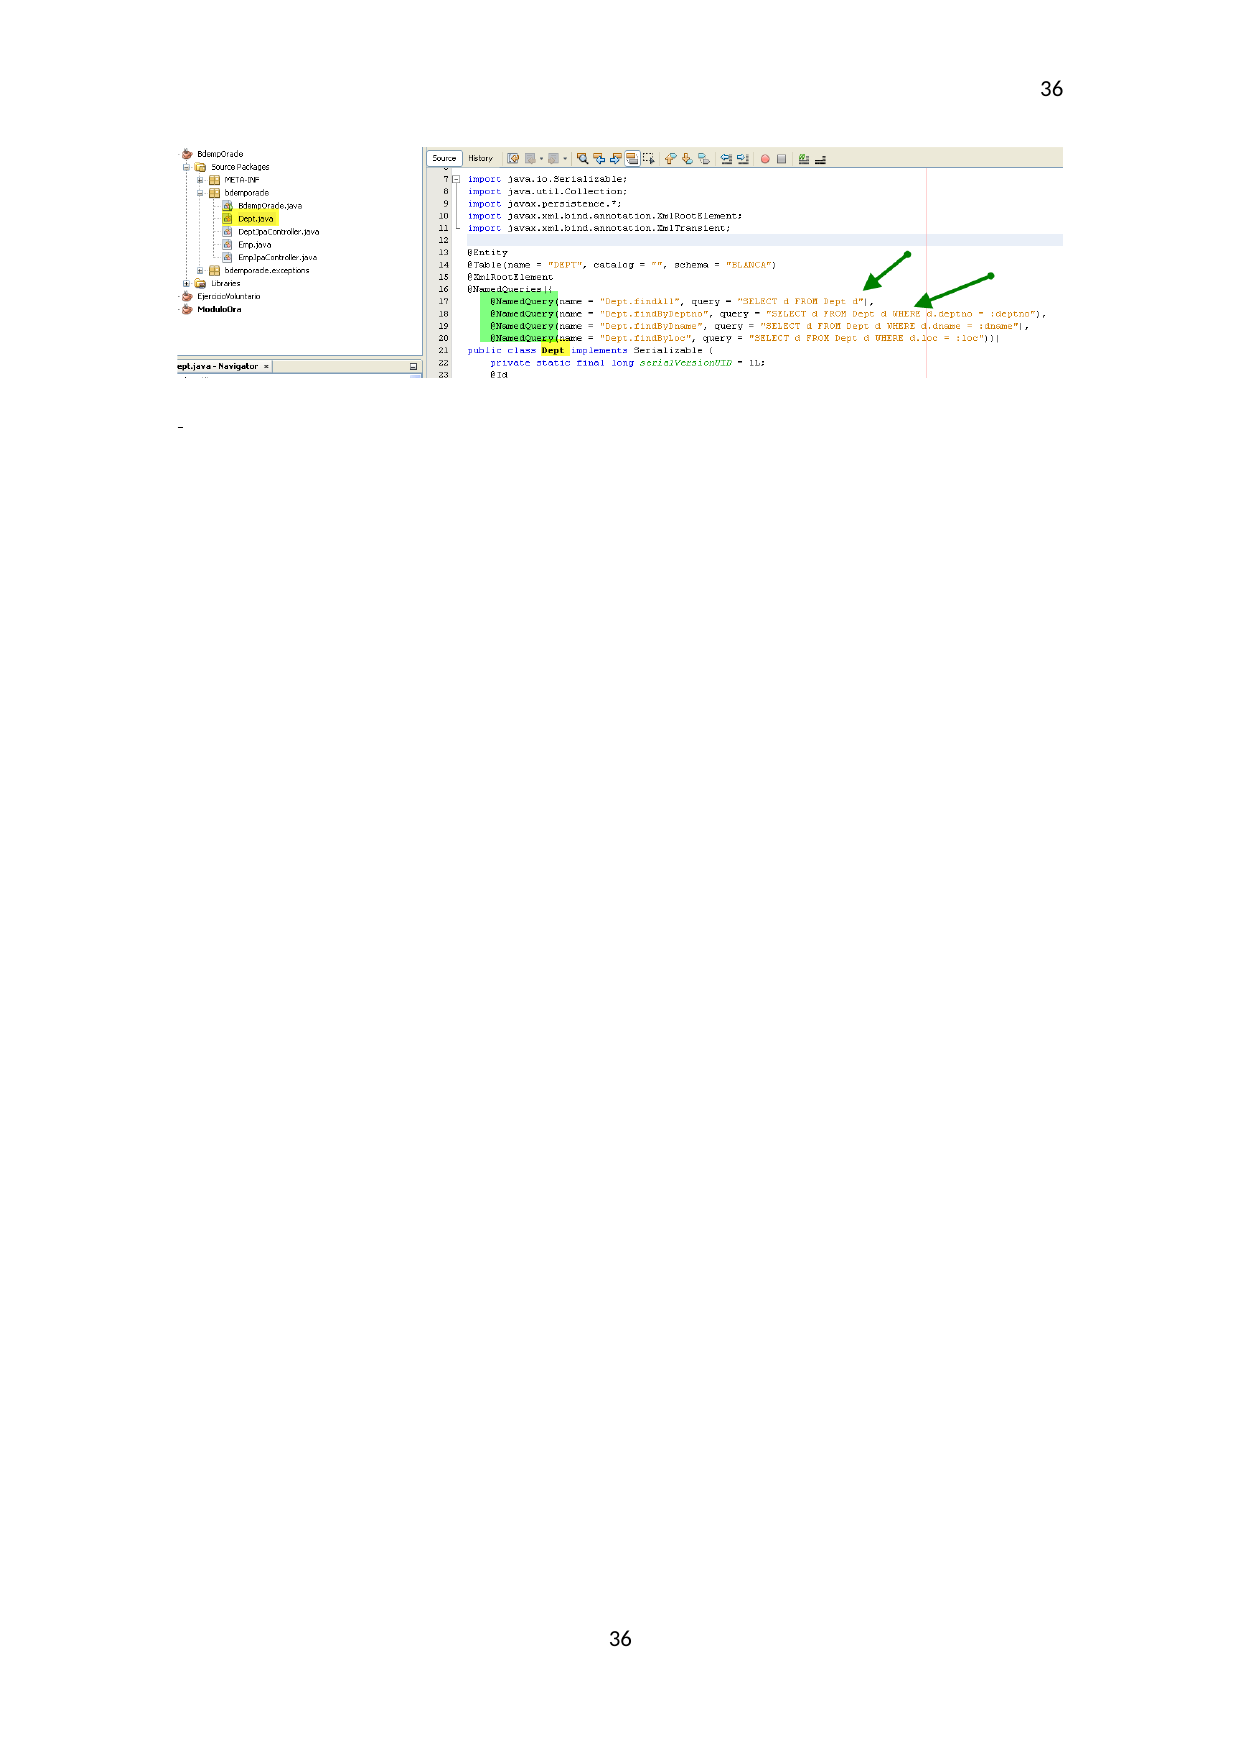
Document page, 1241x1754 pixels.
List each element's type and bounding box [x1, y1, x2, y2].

picture [177, 147, 1063, 378]
